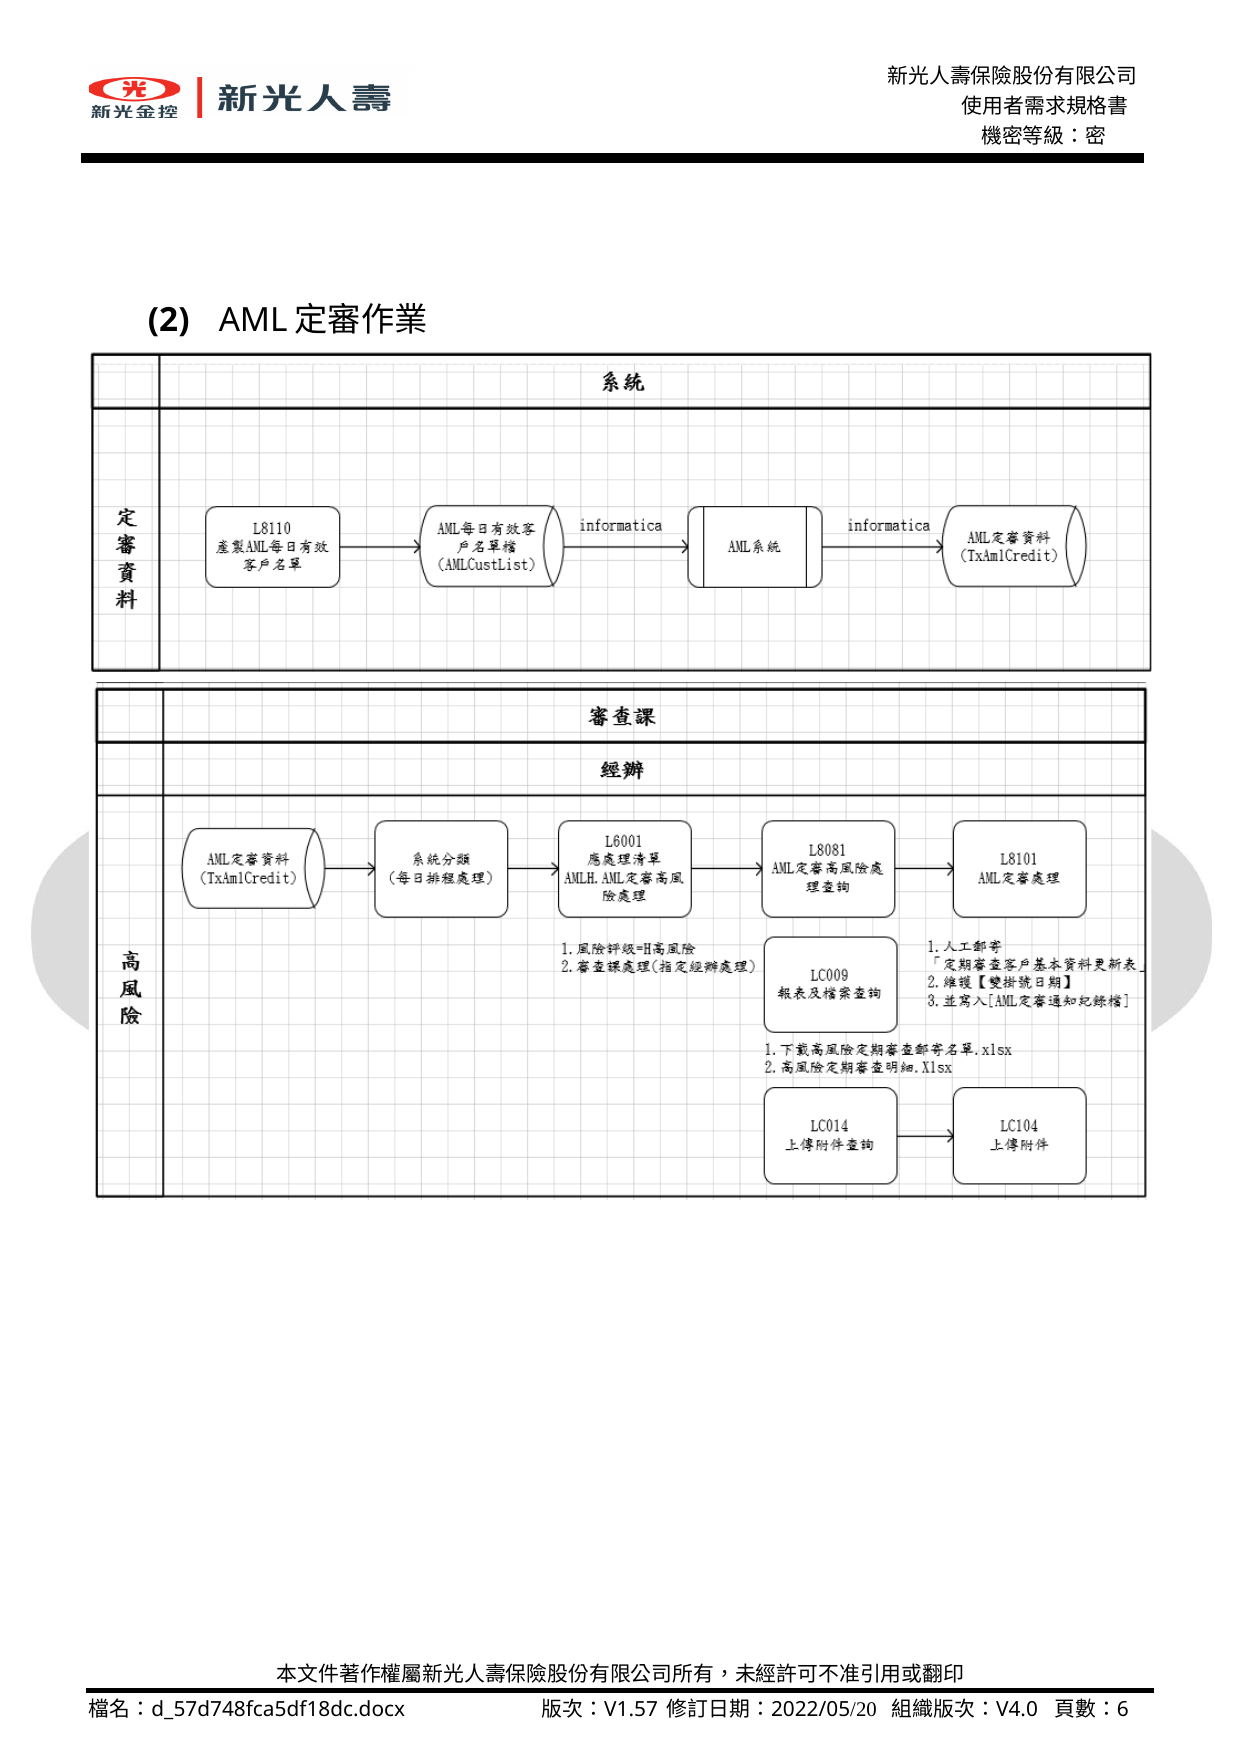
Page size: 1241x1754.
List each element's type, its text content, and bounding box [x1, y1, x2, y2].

subtitle AML定審作業 [148, 292, 1152, 341]
picture [88, 347, 1152, 672]
picture [88, 61, 414, 118]
picture [25, 682, 1215, 1200]
